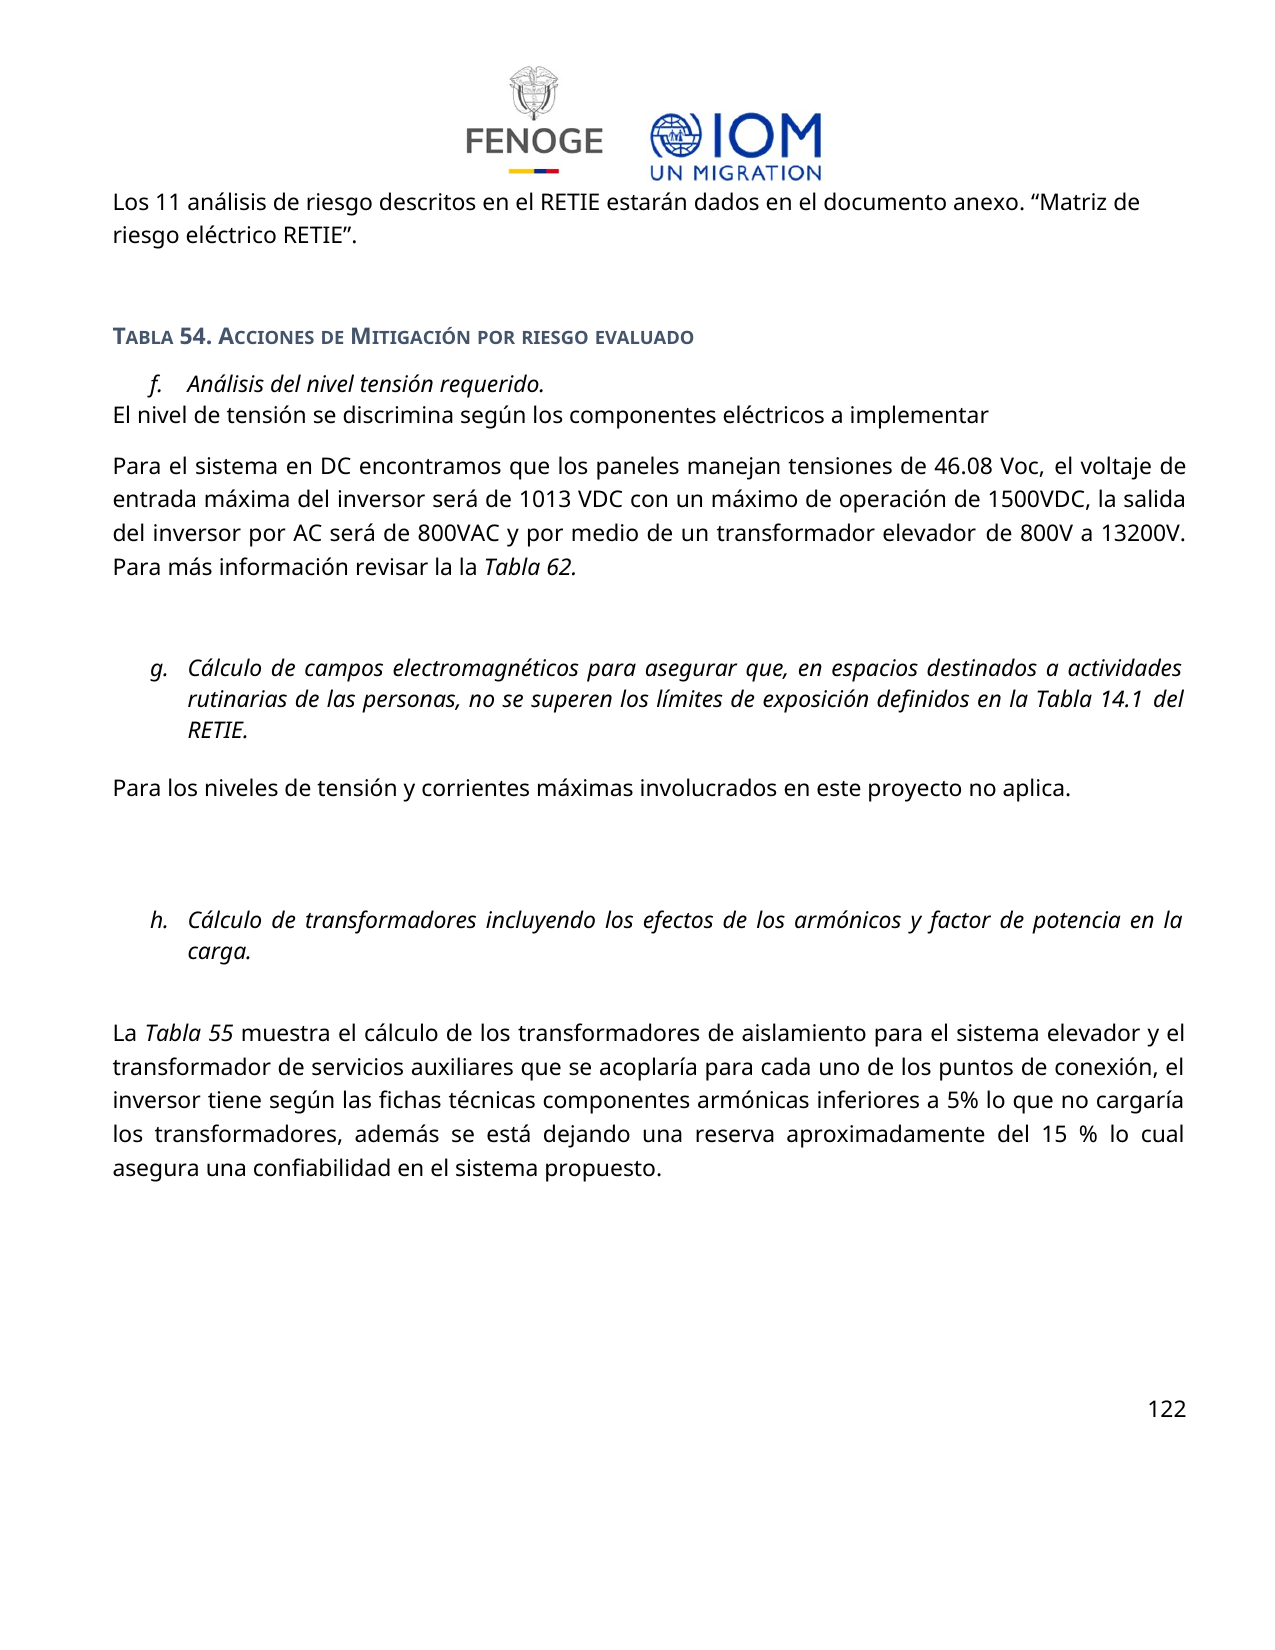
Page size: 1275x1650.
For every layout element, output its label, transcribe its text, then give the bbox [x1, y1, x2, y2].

text Para los niveles de tensión y corrientes máximas involucrados en este proyecto no aplica. [112, 772, 1186, 803]
text Los 11 análisis de riesgo descritos en el RETIE estarán dados en el documento anexo. “Matriz de riesgo eléctrico RETIE”. [112, 185, 1186, 250]
picture [450, 60, 622, 179]
list Cálculo de campos electromagnéticos para asegurar que, en espacios destinados a actividades rutinarias de las personas, no se superen los límites de exposición definidos en la Tabla 14.1 del RETIE. [150, 652, 1186, 745]
text El nivel de tensión se discrimina según los componentes eléctricos a implementar [112, 399, 1186, 430]
list Cálculo de transformadores incluyendo los efectos de los armónicos y factor de potencia en la carga. [150, 904, 1186, 966]
picture [646, 111, 825, 182]
list Análisis del nivel tensión requerido. [150, 368, 1186, 399]
